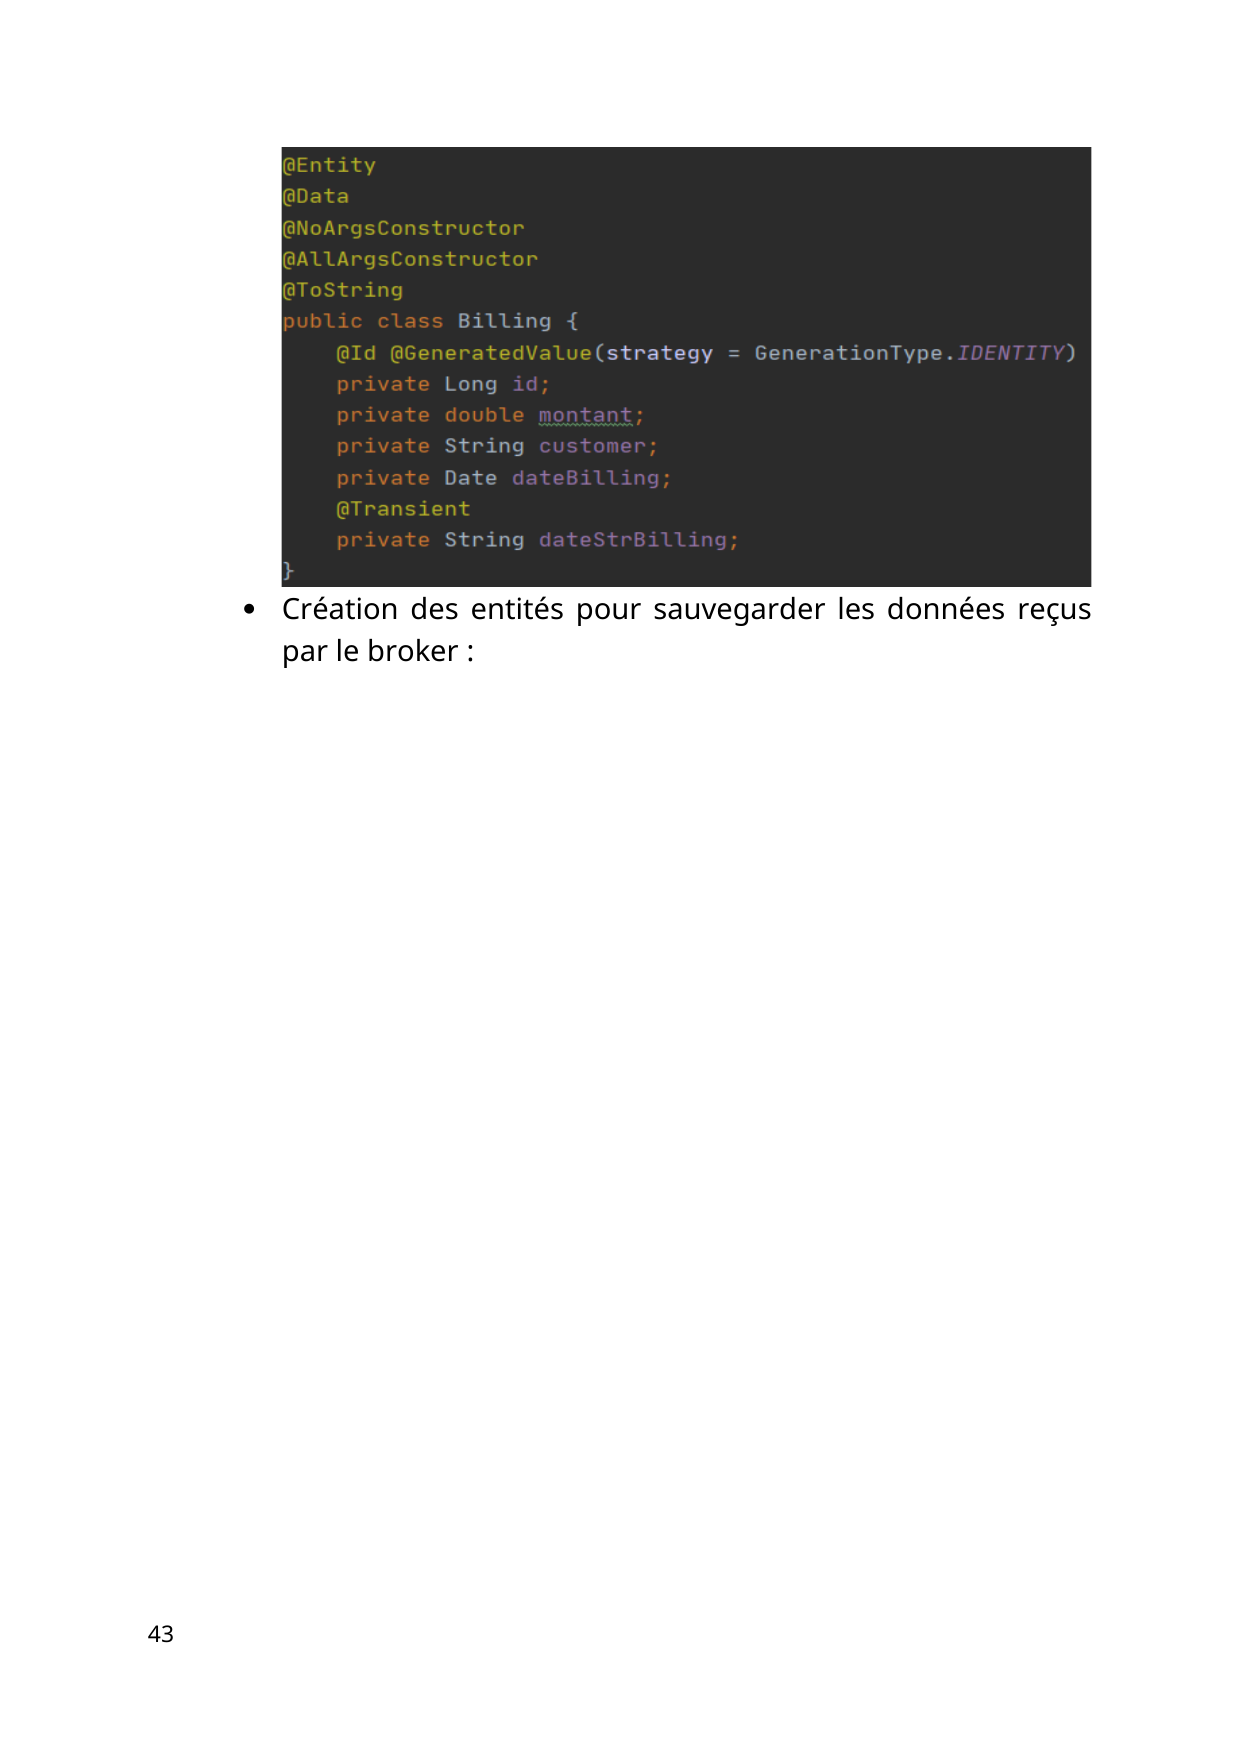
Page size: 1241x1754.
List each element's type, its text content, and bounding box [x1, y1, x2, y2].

list Création des entités pour sauvegarder les données reçus par le broker : [244, 588, 1093, 670]
picture [281, 147, 1092, 587]
